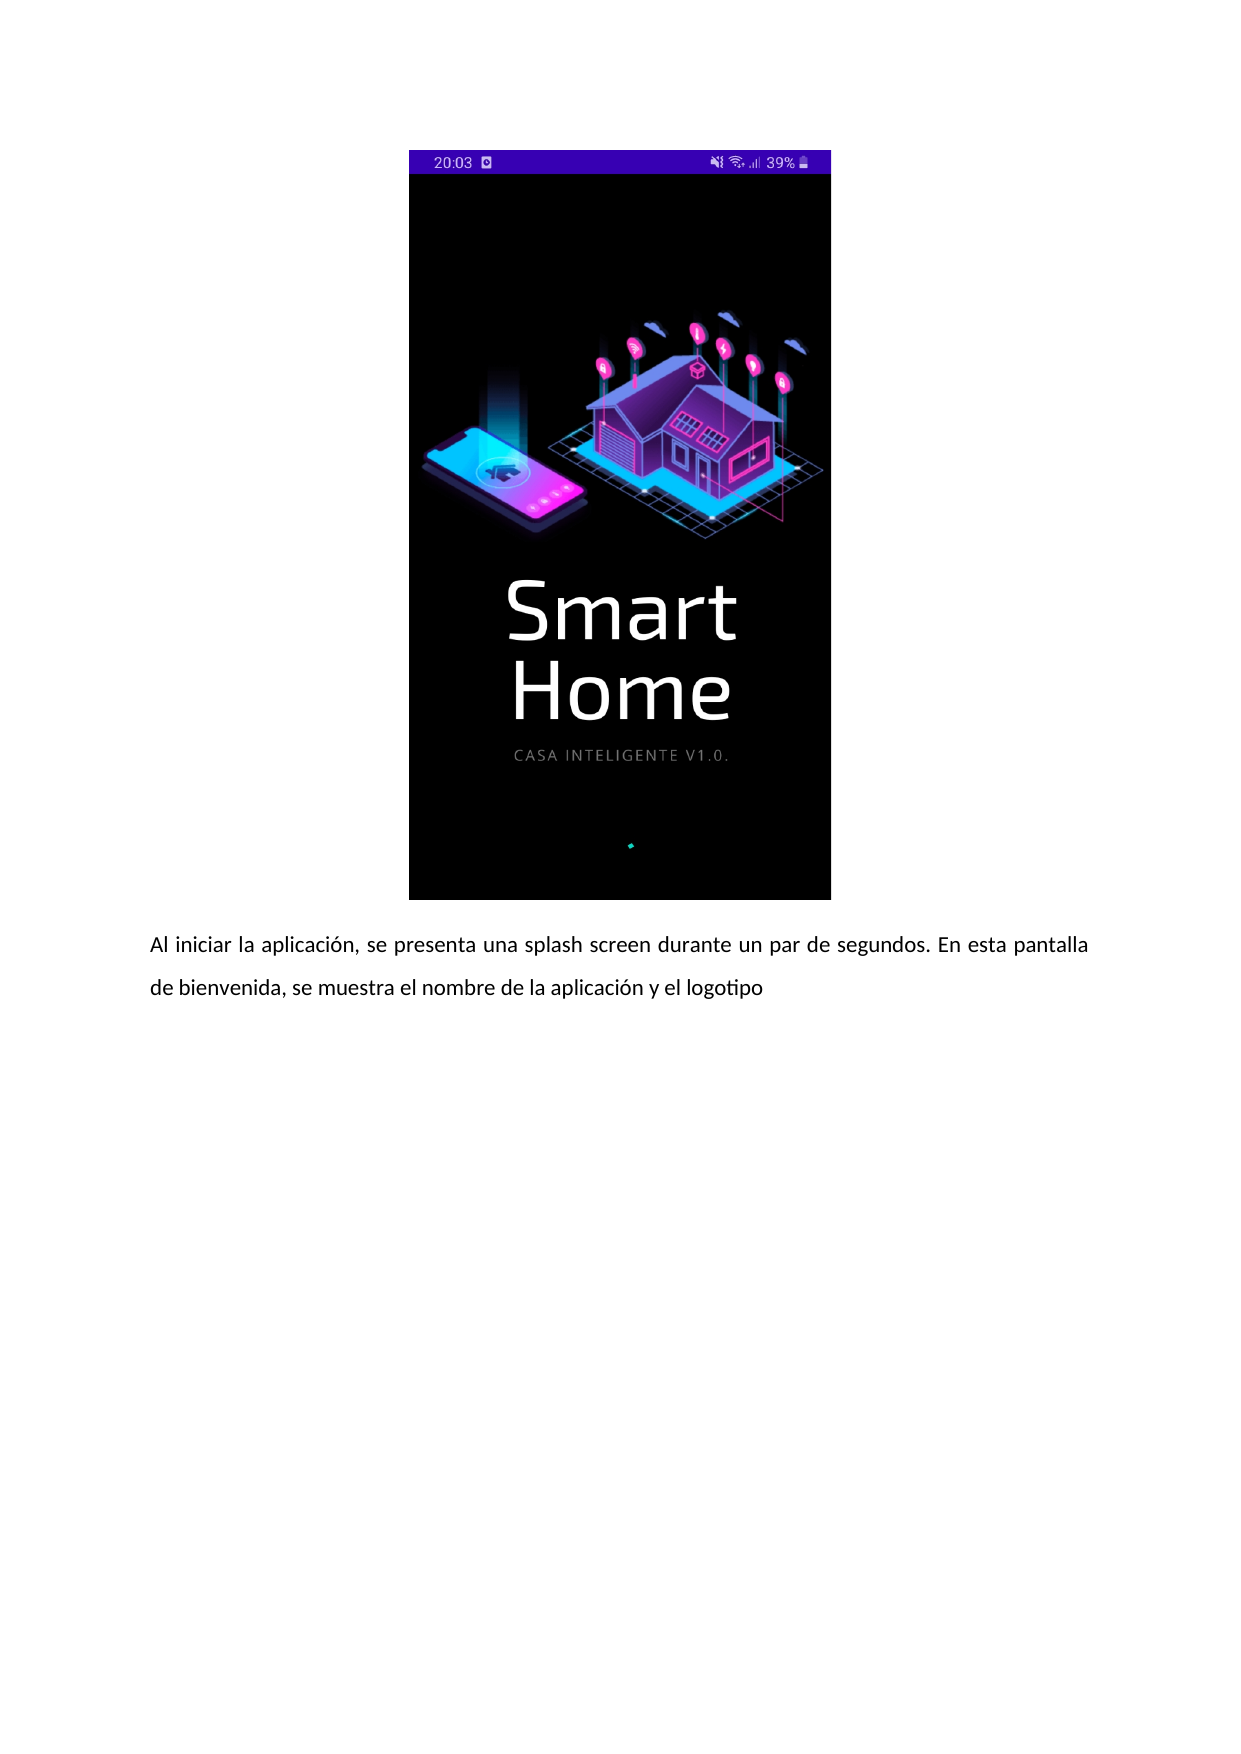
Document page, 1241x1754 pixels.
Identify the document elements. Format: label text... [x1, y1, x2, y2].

text Al iniciar la aplicación, se presenta una splash screen durante un par de segundos. En esta pantalla de bienvenida, se muestra el nombre de la aplicación y el logotipo [150, 931, 1090, 1001]
